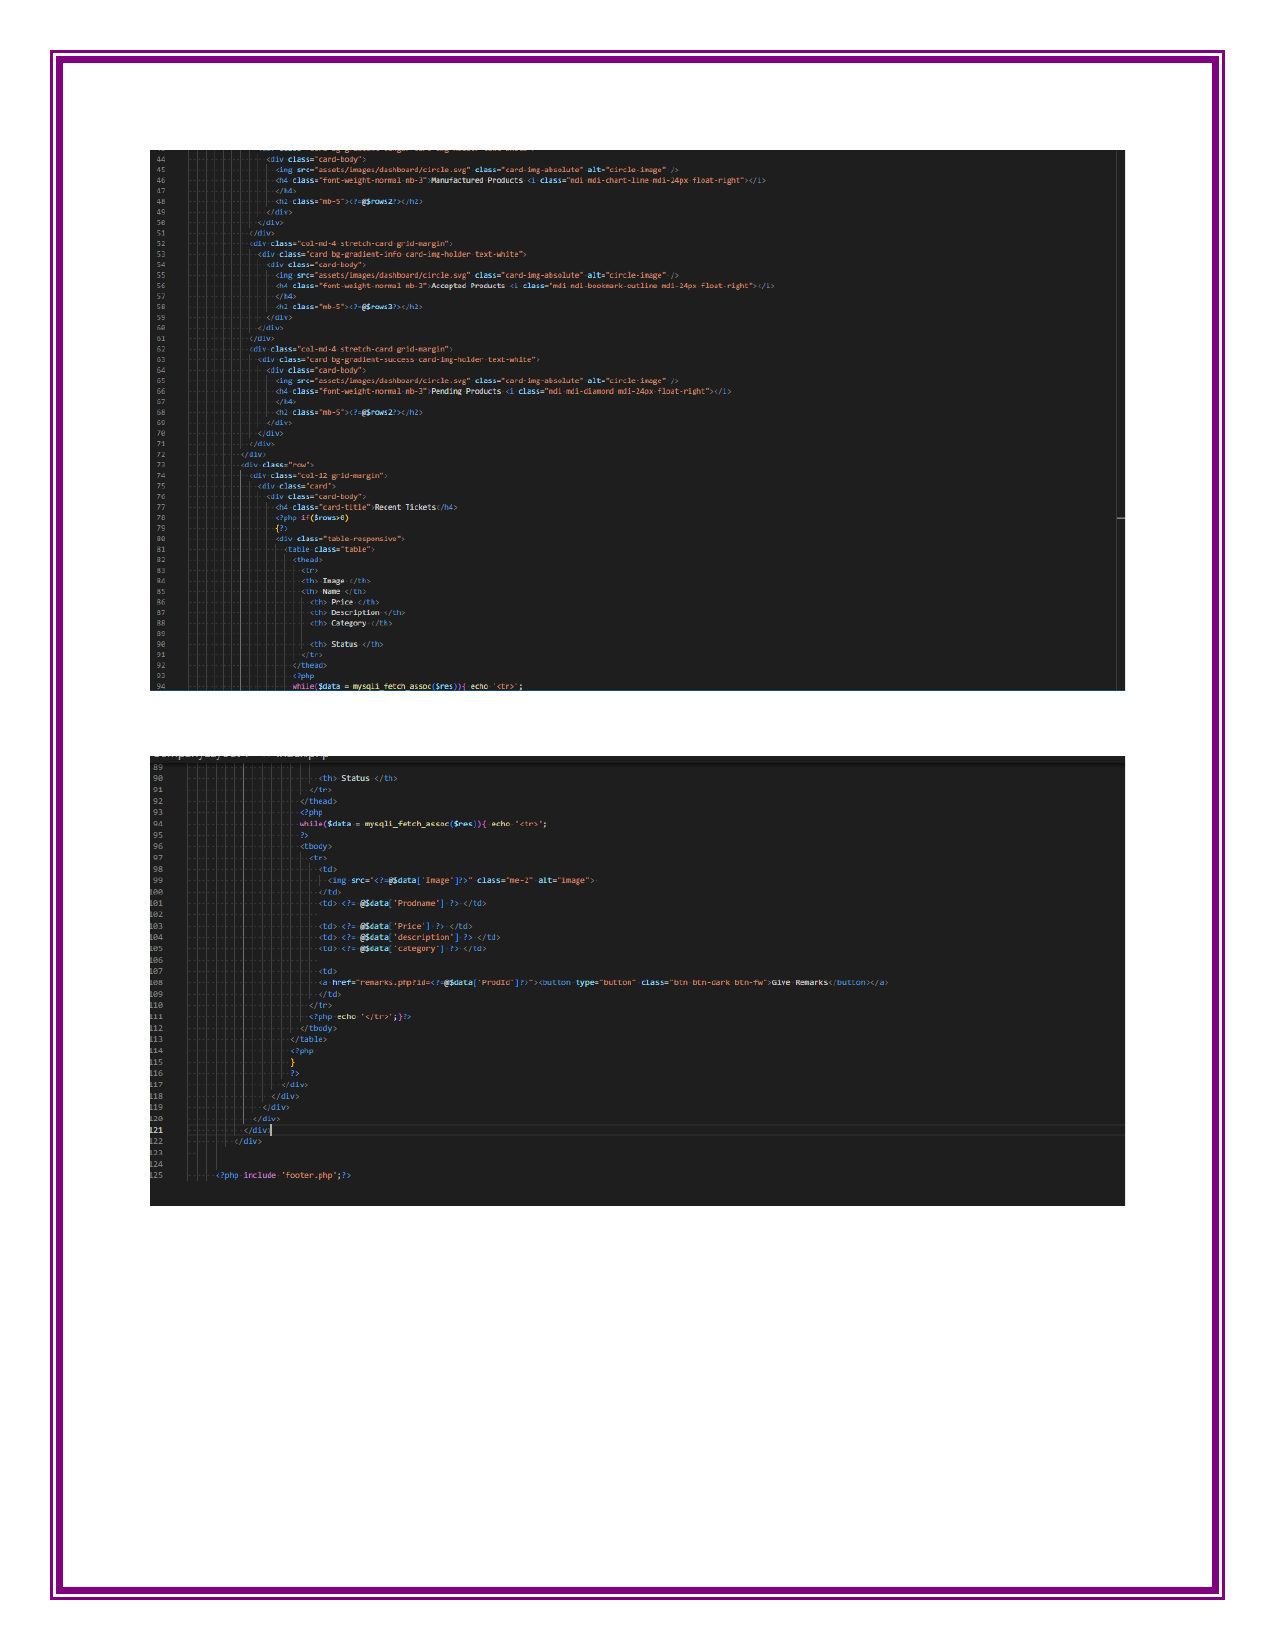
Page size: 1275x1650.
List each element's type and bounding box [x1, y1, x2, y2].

picture [150, 756, 1125, 1206]
picture [150, 150, 1125, 691]
